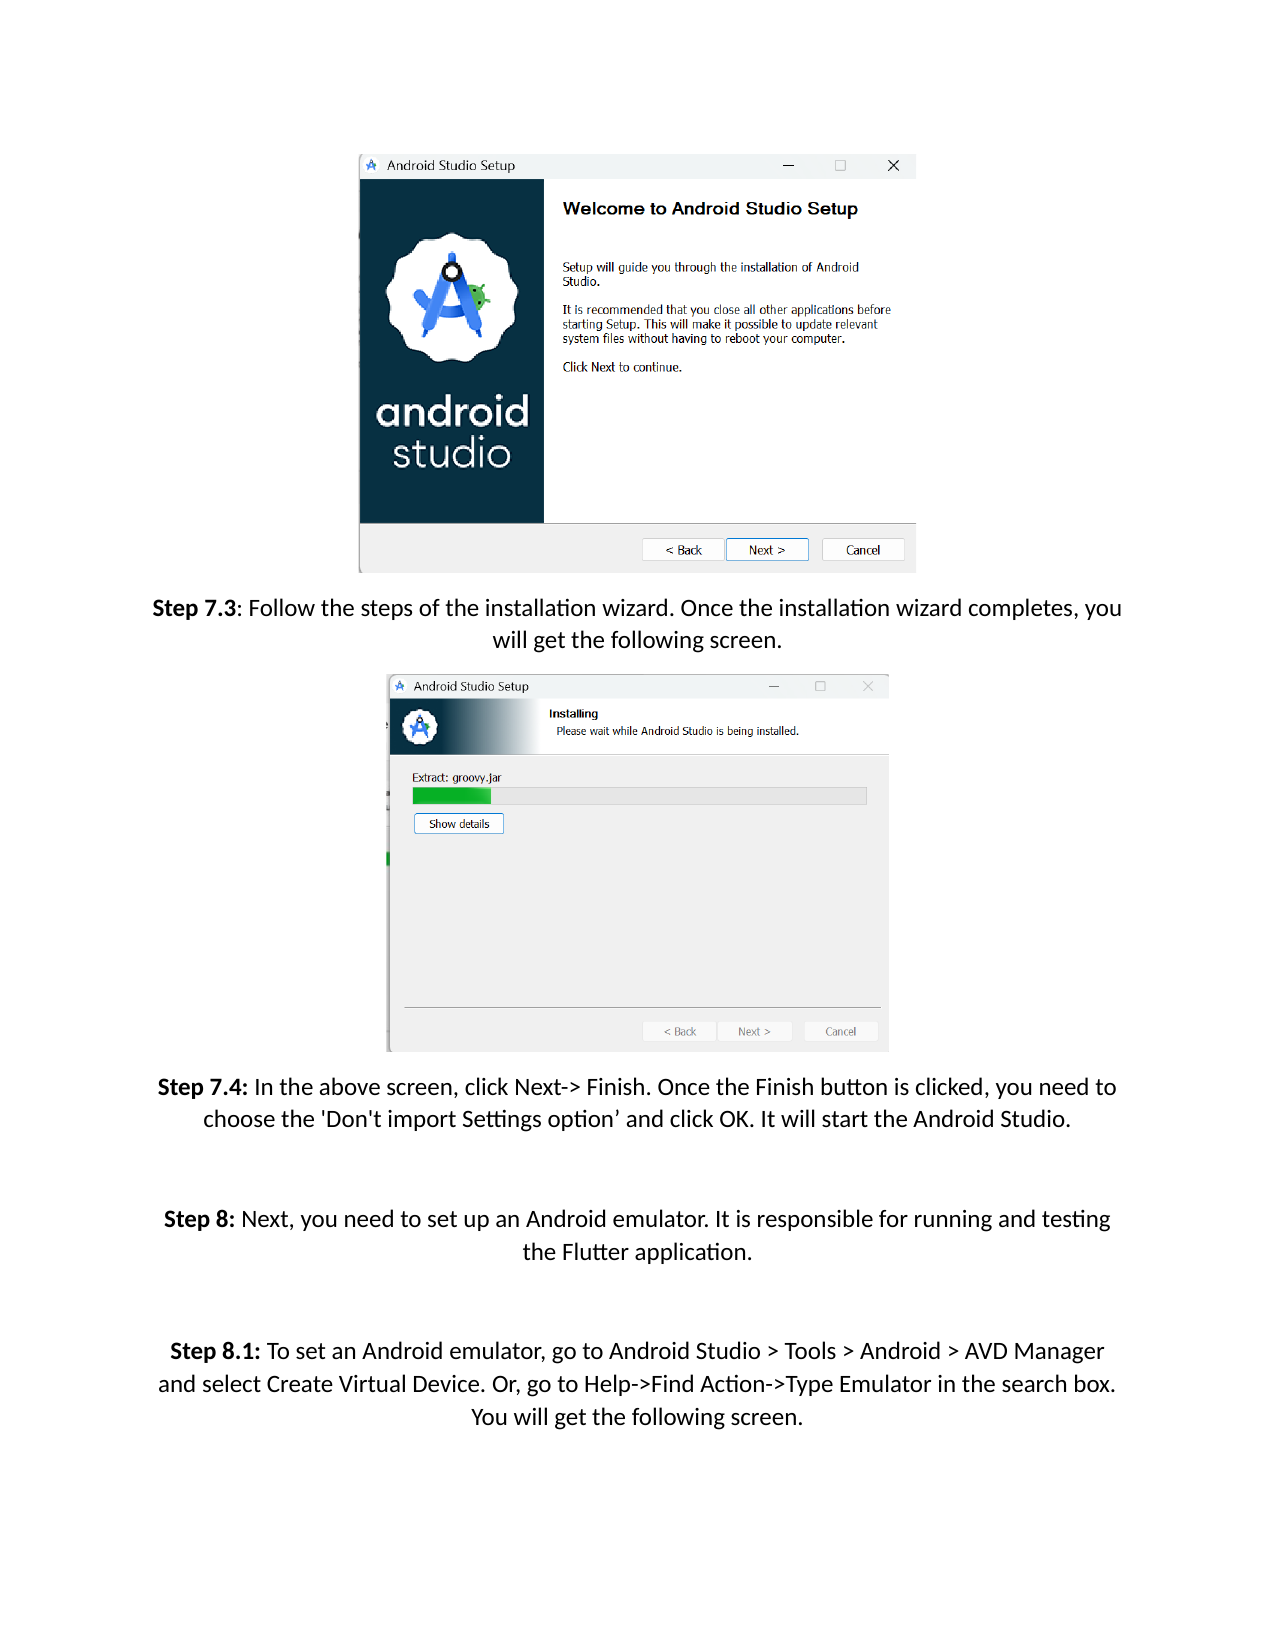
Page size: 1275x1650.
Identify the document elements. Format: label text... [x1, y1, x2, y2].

text Step 7.4: In the above screen, click Next-> Finish. Once the Finish button is clicked, you need to choose the 'Don't import Settings option’ and click OK. It will start the Android Studio. [150, 1071, 1125, 1134]
text Step 8: Next, you need to set up an Android emulator. It is responsible for running and testing the Flutter application. [150, 1203, 1125, 1266]
picture [386, 674, 889, 1052]
picture [358, 154, 917, 573]
text Step 7.3: Follow the steps of the installation wizard. Once the installation wizard completes, you will get the following screen. [150, 592, 1125, 655]
text Step 8.1: To set an Android emulator, go to Android Studio > Tools > Android > AVD Manager and select Create Virtual Device. Or, go to Help->Find Action->Type Emulator in the search box. You will get the following screen. [150, 1335, 1125, 1431]
